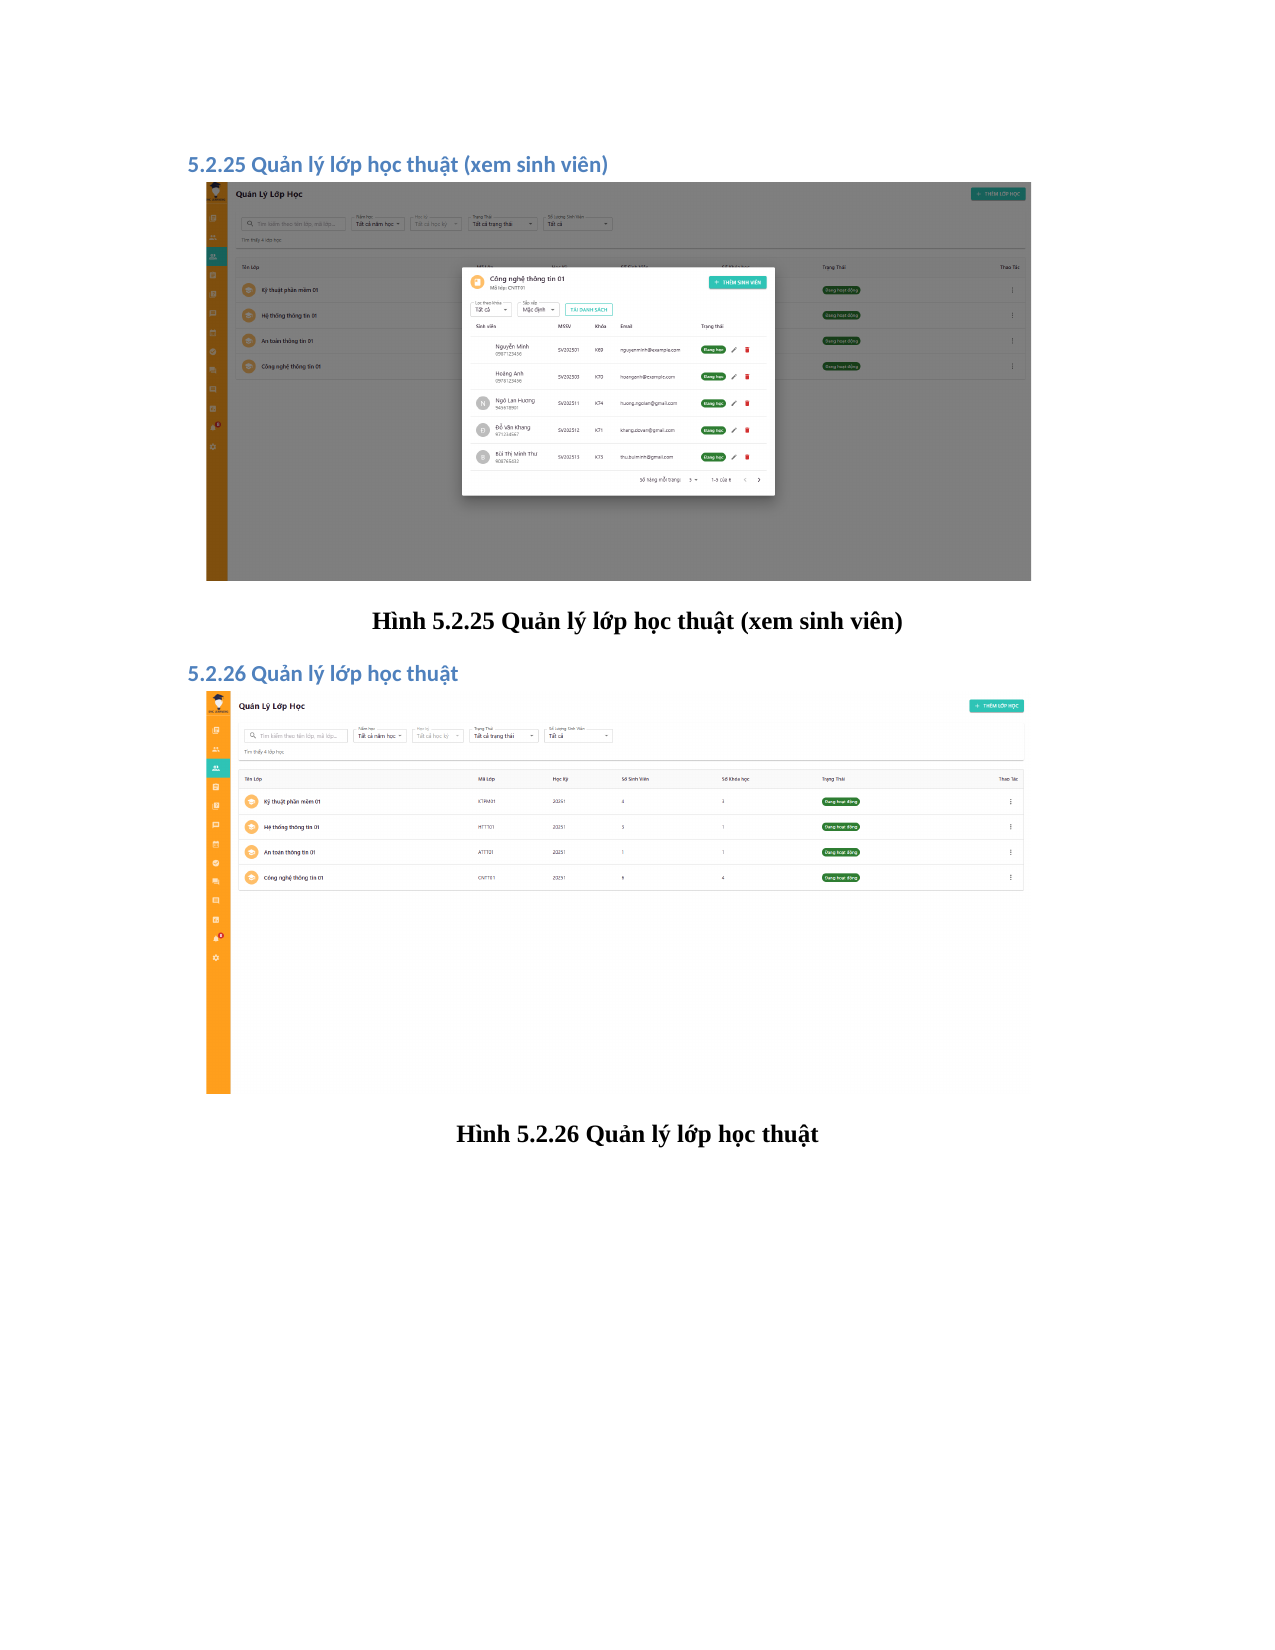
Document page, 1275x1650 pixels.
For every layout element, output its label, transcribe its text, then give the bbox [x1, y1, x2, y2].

text Hình 5.2.25 Quản lý lớp học thuật (xem sinh viên) [187, 606, 1087, 634]
text Hình 5.2.26 Quản lý lớp học thuật [187, 1119, 1087, 1147]
picture [206, 691, 1032, 1094]
subtitle 5.2.25 Quản lý lớp học thuật (xem sinh viên) [187, 150, 1087, 178]
picture [206, 182, 1032, 581]
subtitle 5.2.26 Quản lý lớp học thuật [187, 659, 1087, 688]
